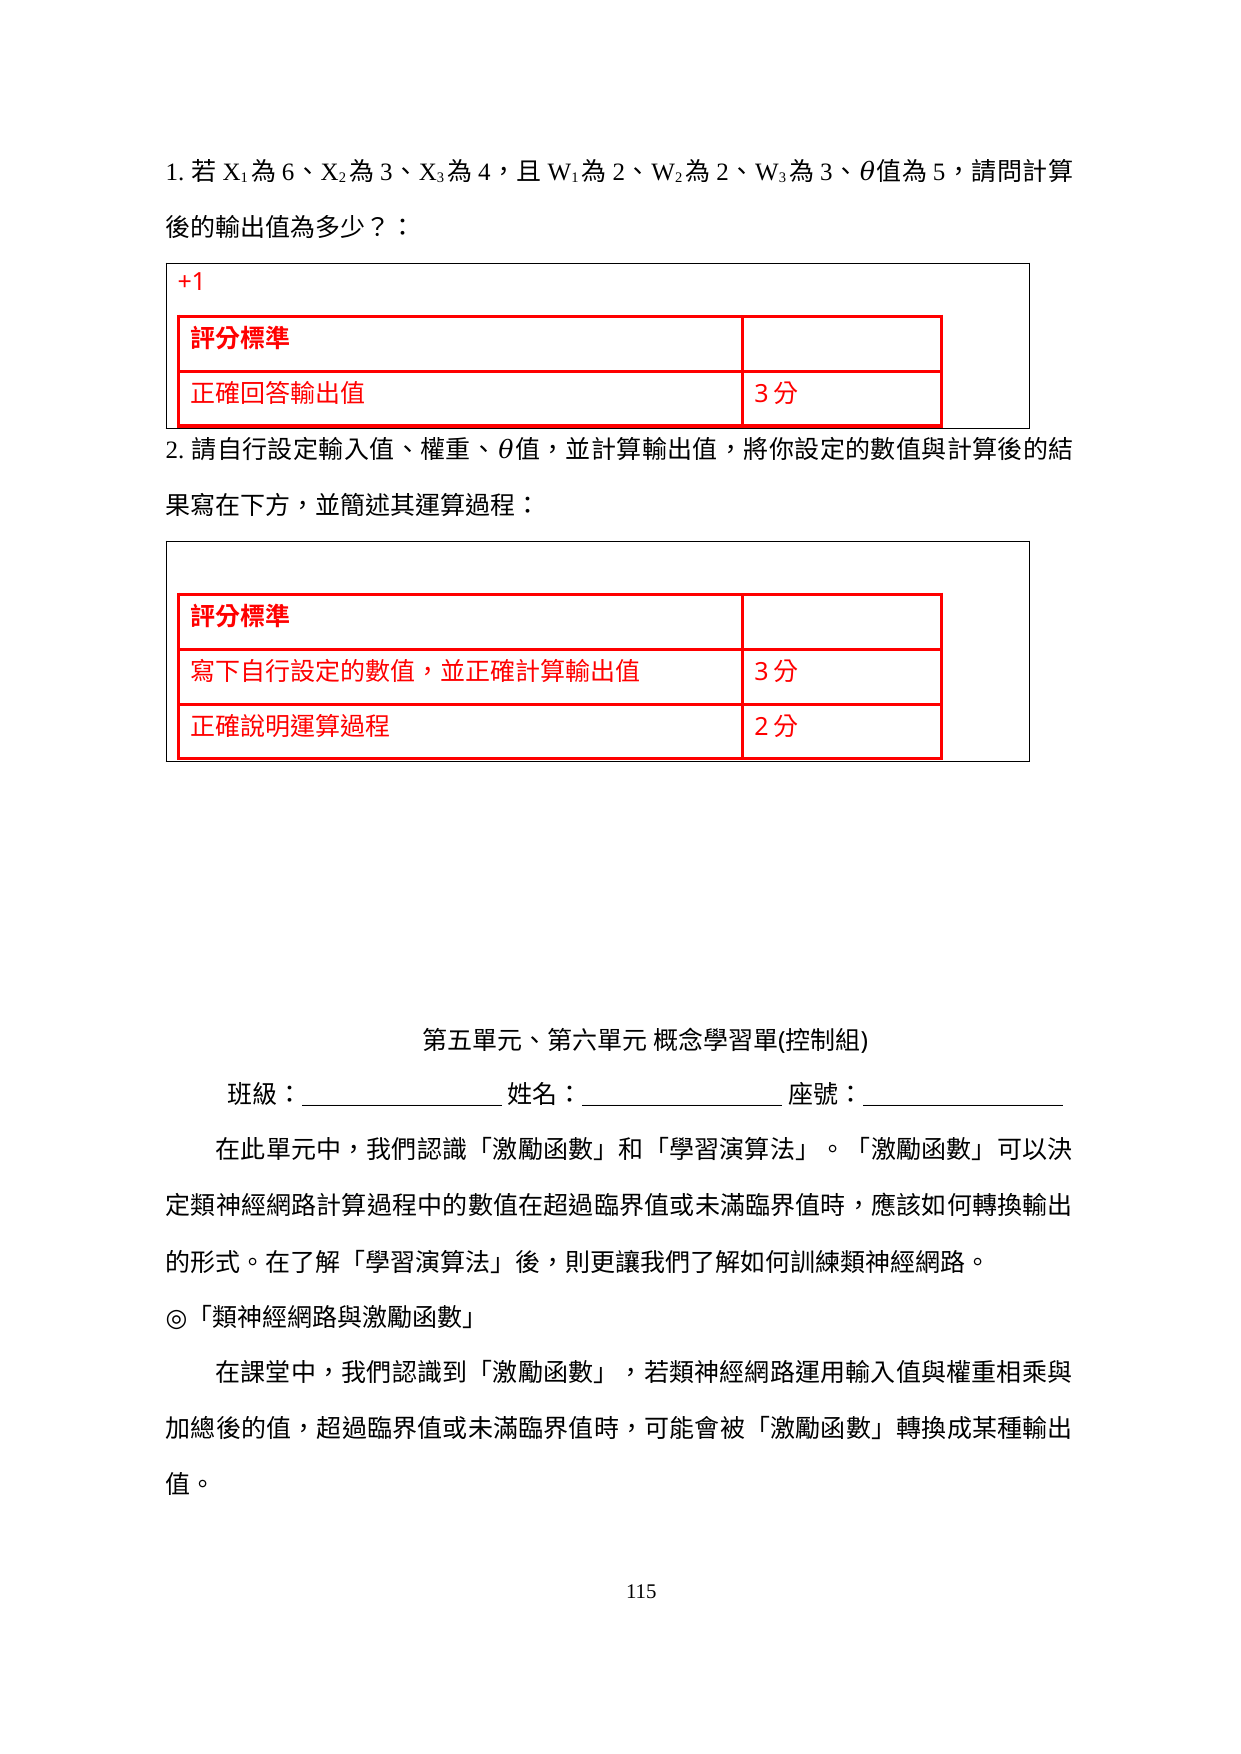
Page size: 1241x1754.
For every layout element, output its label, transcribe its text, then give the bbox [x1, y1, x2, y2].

table_header +1 [167, 264, 1029, 428]
text 在此單元中，我們認識「激勵函數」和「學習演算法」。「激勵函數」可以決定類神經網路計算過程中的數值在超過臨界值或未滿臨界值時，應該如何轉換輸出的形式。在了解「學習演算法」後，則更讓我們了解如何訓練類神經網路。 [165, 1129, 1075, 1279]
text 班級：＿＿＿＿＿＿＿＿ 姓名：＿＿＿＿＿＿＿＿ 座號：＿＿＿＿＿＿＿＿ [165, 1074, 1075, 1111]
table_header [167, 542, 1029, 761]
text 2. 請自行設定輸入值、權重、𝜃值，並計算輸出值，將你設定的數值與計算後的結果寫在下方，並簡述其運算過程： [165, 429, 1075, 522]
text 1. 若X1為6、X2為3、X3為4，且W1為2、W2為2、W3為3、𝜃值為5，請問計算後的輸出值為多少？： [165, 151, 1075, 244]
text 第五單元、第六單元 概念學習單(控制組) [165, 1020, 1075, 1056]
text ◎「類神經網路與激勵函數」 [165, 1297, 1075, 1333]
text 在課堂中，我們認識到「激勵函數」，若類神經網路運用輸入值與權重相乘與加總後的值，超過臨界值或未滿臨界值時，可能會被「激勵函數」轉換成某種輸出值。 [165, 1351, 1075, 1501]
